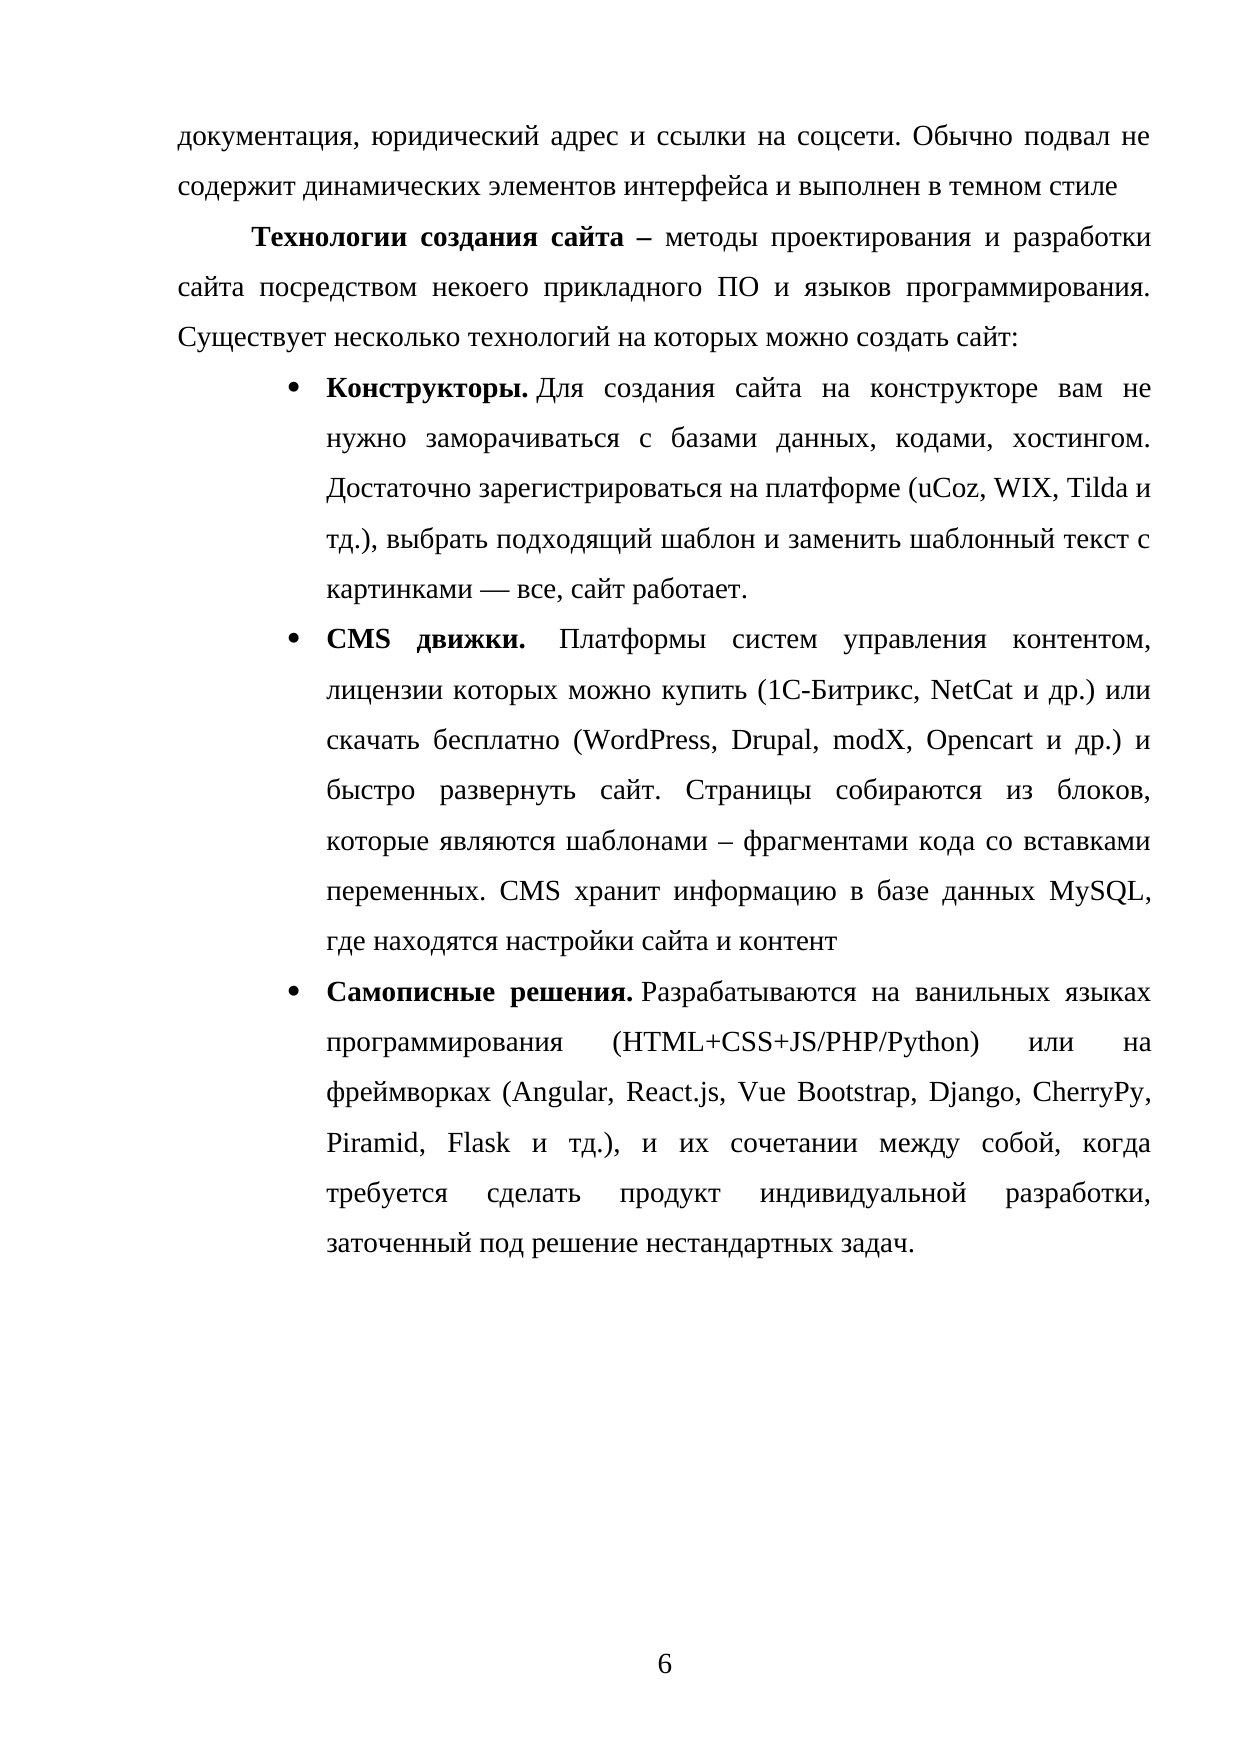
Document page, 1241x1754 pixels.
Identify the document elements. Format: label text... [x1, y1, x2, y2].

list Конструкторы. Для создания сайта на конструкторе вам не нужно заморачиваться с базами данных, кодами, хостингом. Достаточно зарегистрироваться на платформе (uCoz, WIX, Tilda и тд.), выбрать подходящий шаблон и заменить шаблонный текст с картинками — все, сайт работает. [288, 370, 1152, 604]
text Технологии создания сайта – методы проектирования и разработки сайта посредством некоего прикладного ПО и языков программирования. Существует несколько технологий на которых можно создать сайт: [177, 219, 1152, 353]
list CMS движки. Платформы систем управления контентом, лицензии которых можно купить (1С-Битрикс, NetCat и др.) или скачать бесплатно (WordPress, Drupal, modX, Opencart и др.) и быстро развернуть сайт. Страницы собираются из блоков, которые являются шаблонами – фрагментами кода со вставками переменных. CMS хранит информацию в базе данных MySQL, где находятся настройки сайта и контент [288, 621, 1152, 957]
list Самописные решения. Разрабатываются на ванильных языках программирования (HTML+CSS+JS/PHP/Python) или на фреймворках (Angular, React.js, Vue Bootstrap, Django, CherryPy, Piramid, Flask и тд.), и их сочетании между собой, когда требуется сделать продукт индивидуальной разработки, заточенный под решение нестандартных задач. [288, 974, 1152, 1259]
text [177, 118, 1152, 202]
